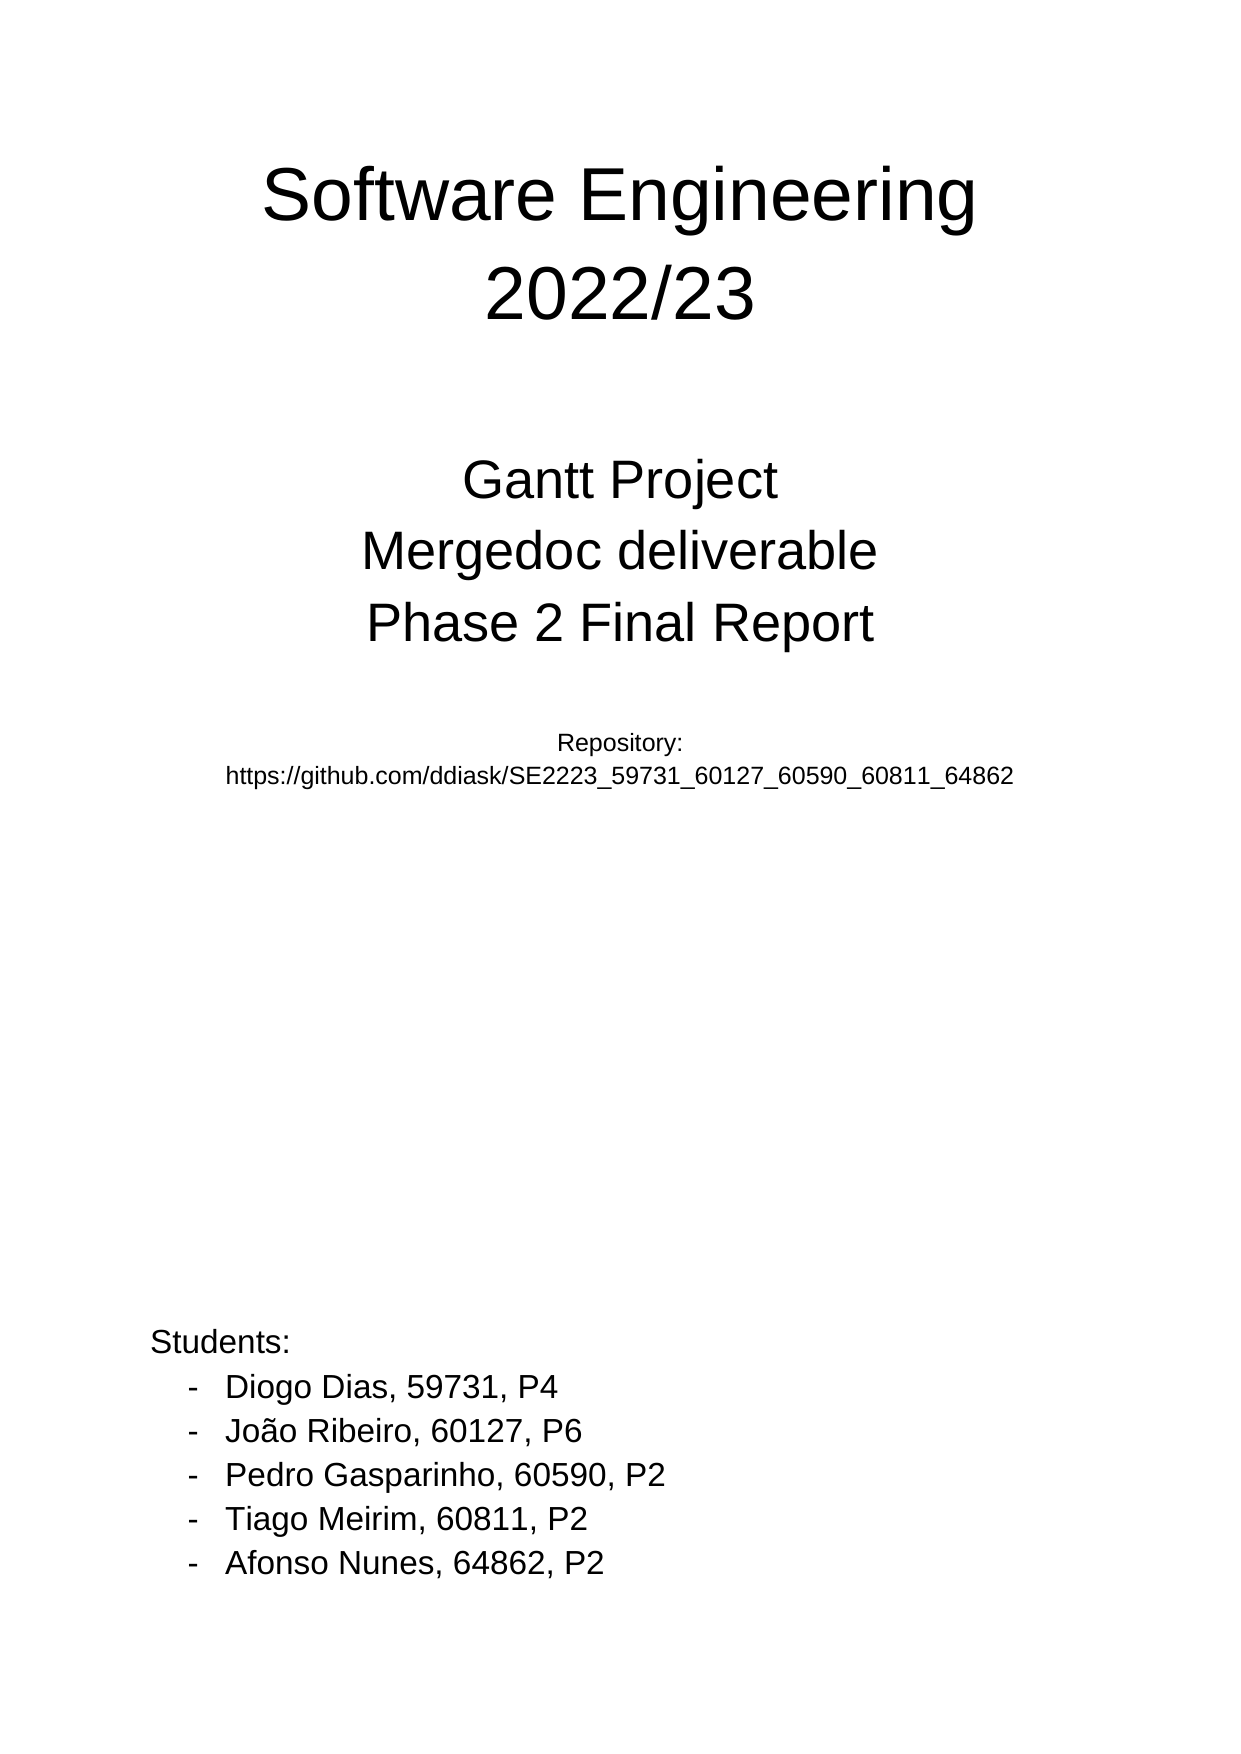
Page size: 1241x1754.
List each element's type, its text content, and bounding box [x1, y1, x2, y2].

list Afonso Nunes, 64862, P2 [187, 1543, 1090, 1582]
text Software Engineering [150, 150, 1090, 236]
text Phase 2 Final Report [150, 591, 1090, 653]
text https://github.com/ddiask/SE2223_59731_60127_60590_60811_64862 [150, 761, 1090, 790]
text Gantt Project [150, 447, 1090, 510]
text Students: [150, 1322, 1090, 1361]
list Diogo Dias, 59731, P4 [187, 1367, 1090, 1405]
list João Ribeiro, 60127, P6 [187, 1411, 1090, 1449]
text 2022/23 [150, 249, 1090, 335]
list Tiago Meirim, 60811, P2 [187, 1499, 1090, 1538]
text Mergedoc deliverable [150, 519, 1090, 581]
list Pedro Gasparinho, 60590, P2 [187, 1455, 1090, 1493]
text Repository: [150, 728, 1090, 757]
